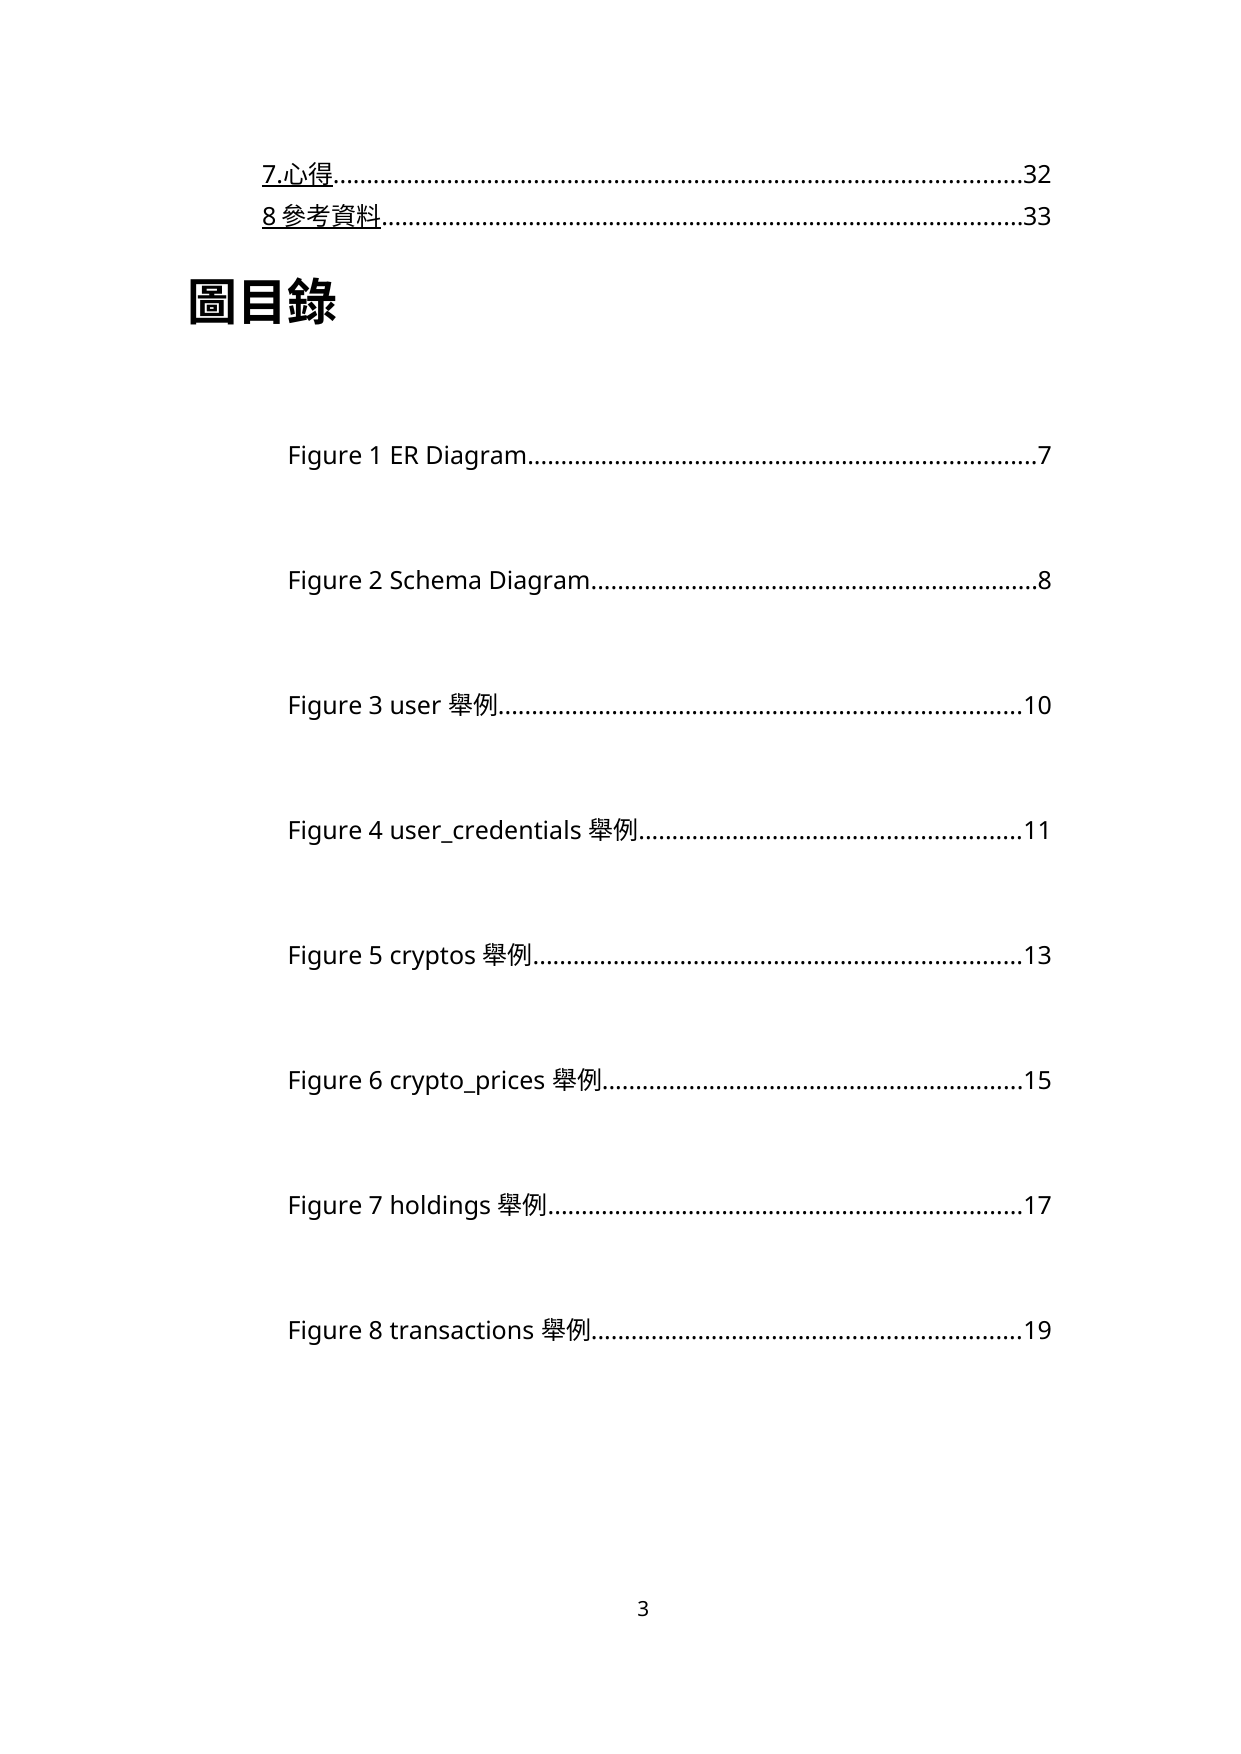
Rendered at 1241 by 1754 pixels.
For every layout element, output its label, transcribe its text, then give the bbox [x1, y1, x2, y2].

text Figure 3 user 舉例 10 [287, 614, 1053, 739]
text Figure 2 Schema Diagram 8 [287, 489, 1053, 614]
text Figure 8 transactions 舉例 19 [287, 1239, 1053, 1364]
text Figure 1 ER Diagram 7 [287, 364, 1053, 489]
text Figure 4 user_credentials 舉例 11 [287, 739, 1053, 864]
subtitle 圖目錄 [187, 262, 1053, 335]
list 8參考資料 33 [262, 192, 1053, 233]
text Figure 7 holdings 舉例 17 [287, 1114, 1053, 1239]
list 7.心得 32 [262, 150, 1053, 192]
text Figure 5 cryptos 舉例 13 [287, 864, 1053, 989]
text Figure 6 crypto_prices 舉例 15 [287, 989, 1053, 1114]
